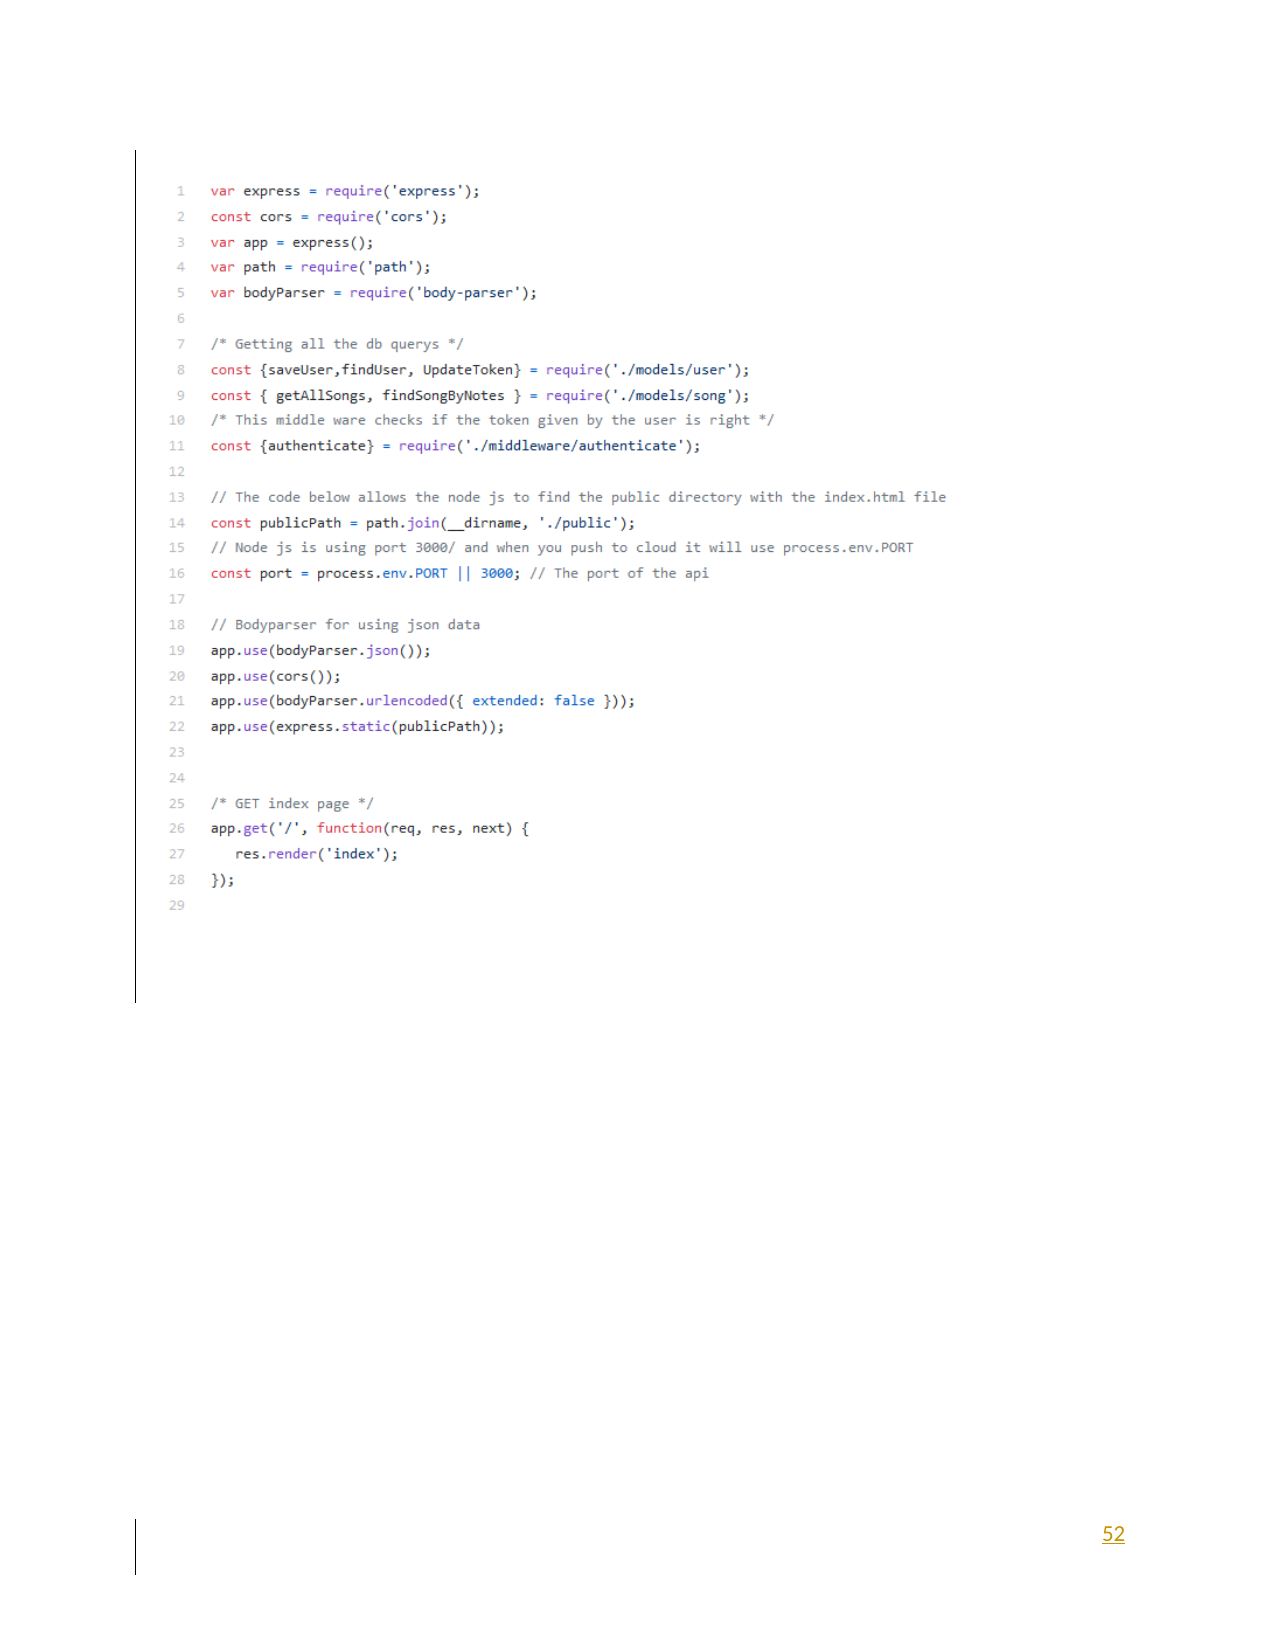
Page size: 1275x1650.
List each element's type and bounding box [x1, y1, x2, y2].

picture [150, 178, 978, 917]
